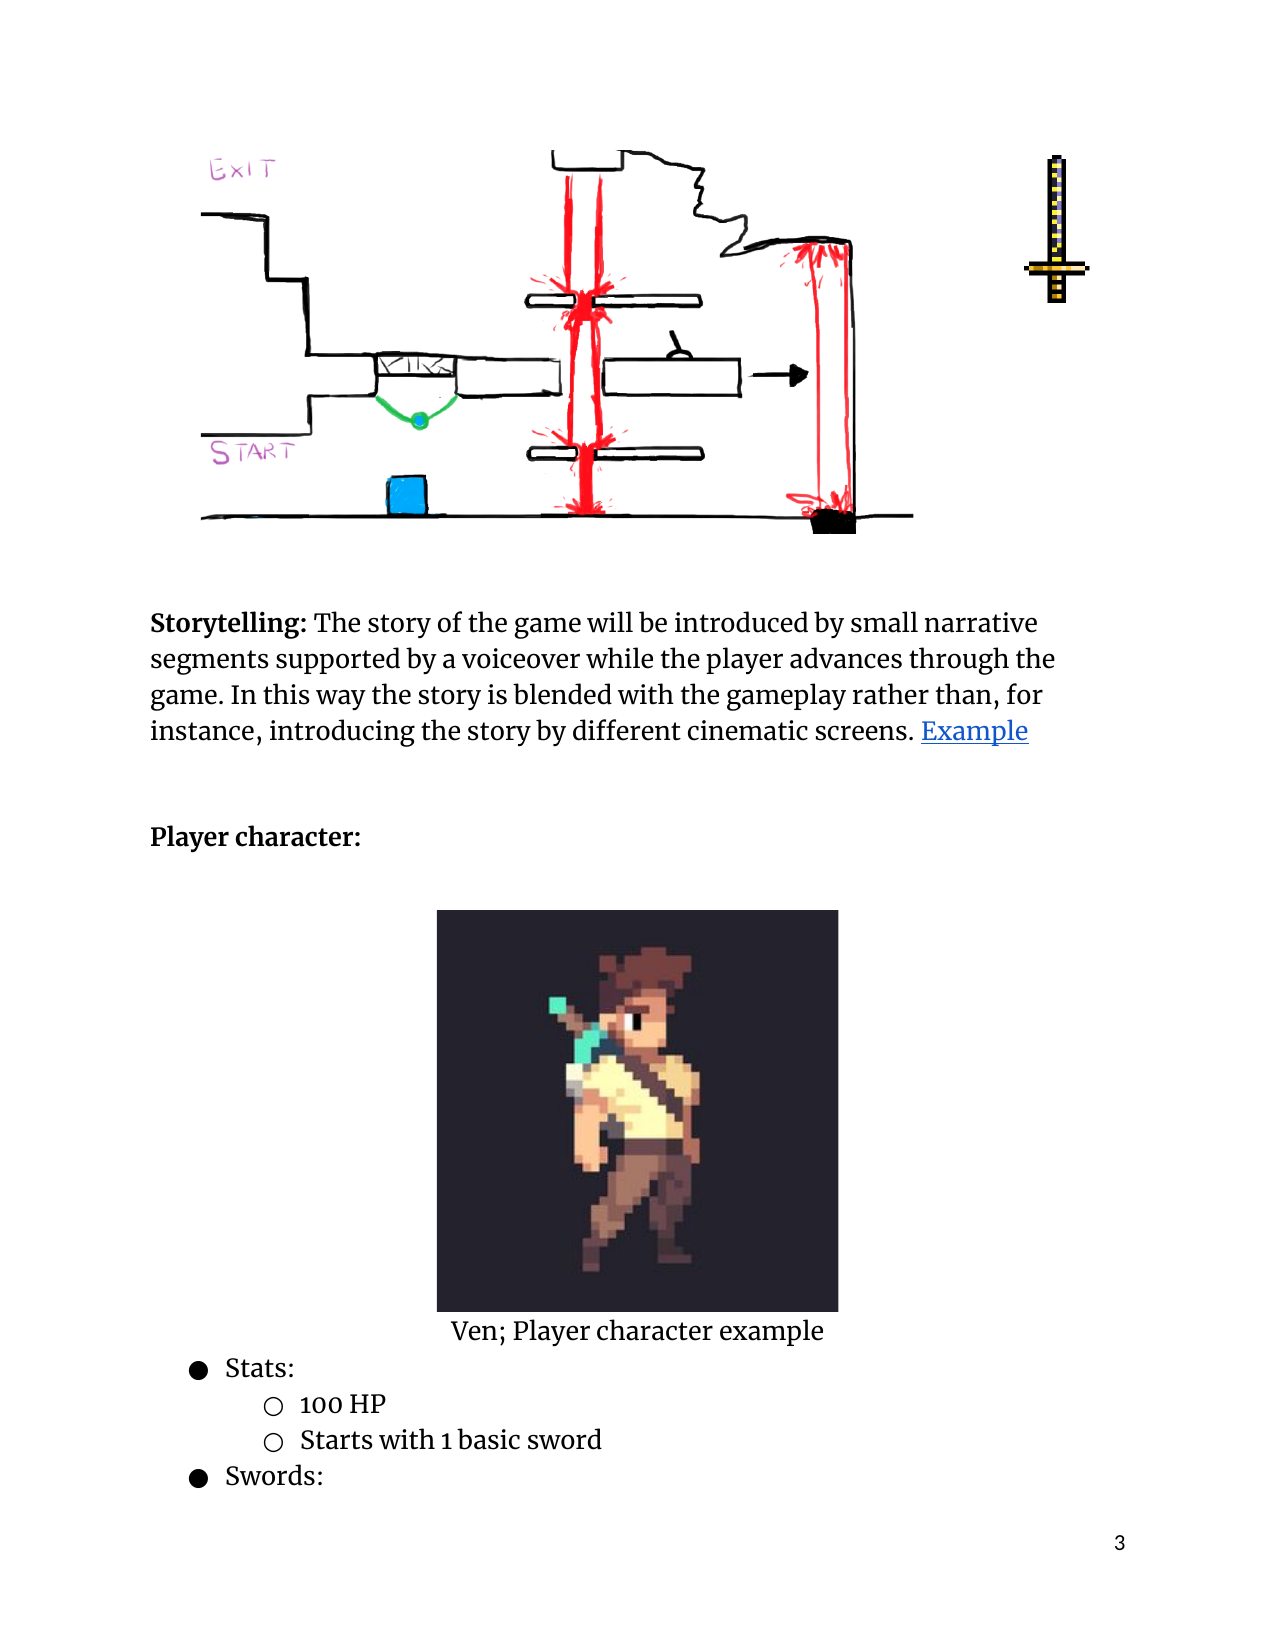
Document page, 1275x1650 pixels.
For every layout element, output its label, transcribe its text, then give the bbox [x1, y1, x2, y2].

list 100 HP [262, 1388, 1125, 1420]
picture [982, 155, 1131, 303]
text Ven; Player character example [150, 1316, 1125, 1348]
picture [436, 910, 839, 1312]
list Stats: [187, 1352, 1125, 1384]
text Player character: [150, 822, 1125, 853]
list Swords: [187, 1461, 1125, 1492]
list Starts with 1 basic sword [262, 1425, 1125, 1456]
text Storytelling: The story of the game will be introduced by small narrative segments supported by a voiceover while the player advances through the game. In this way the story is blended with the gameplay rather than, for instance, introducing the story by different cinematic screens. Example [150, 607, 1125, 747]
picture [200, 150, 914, 534]
